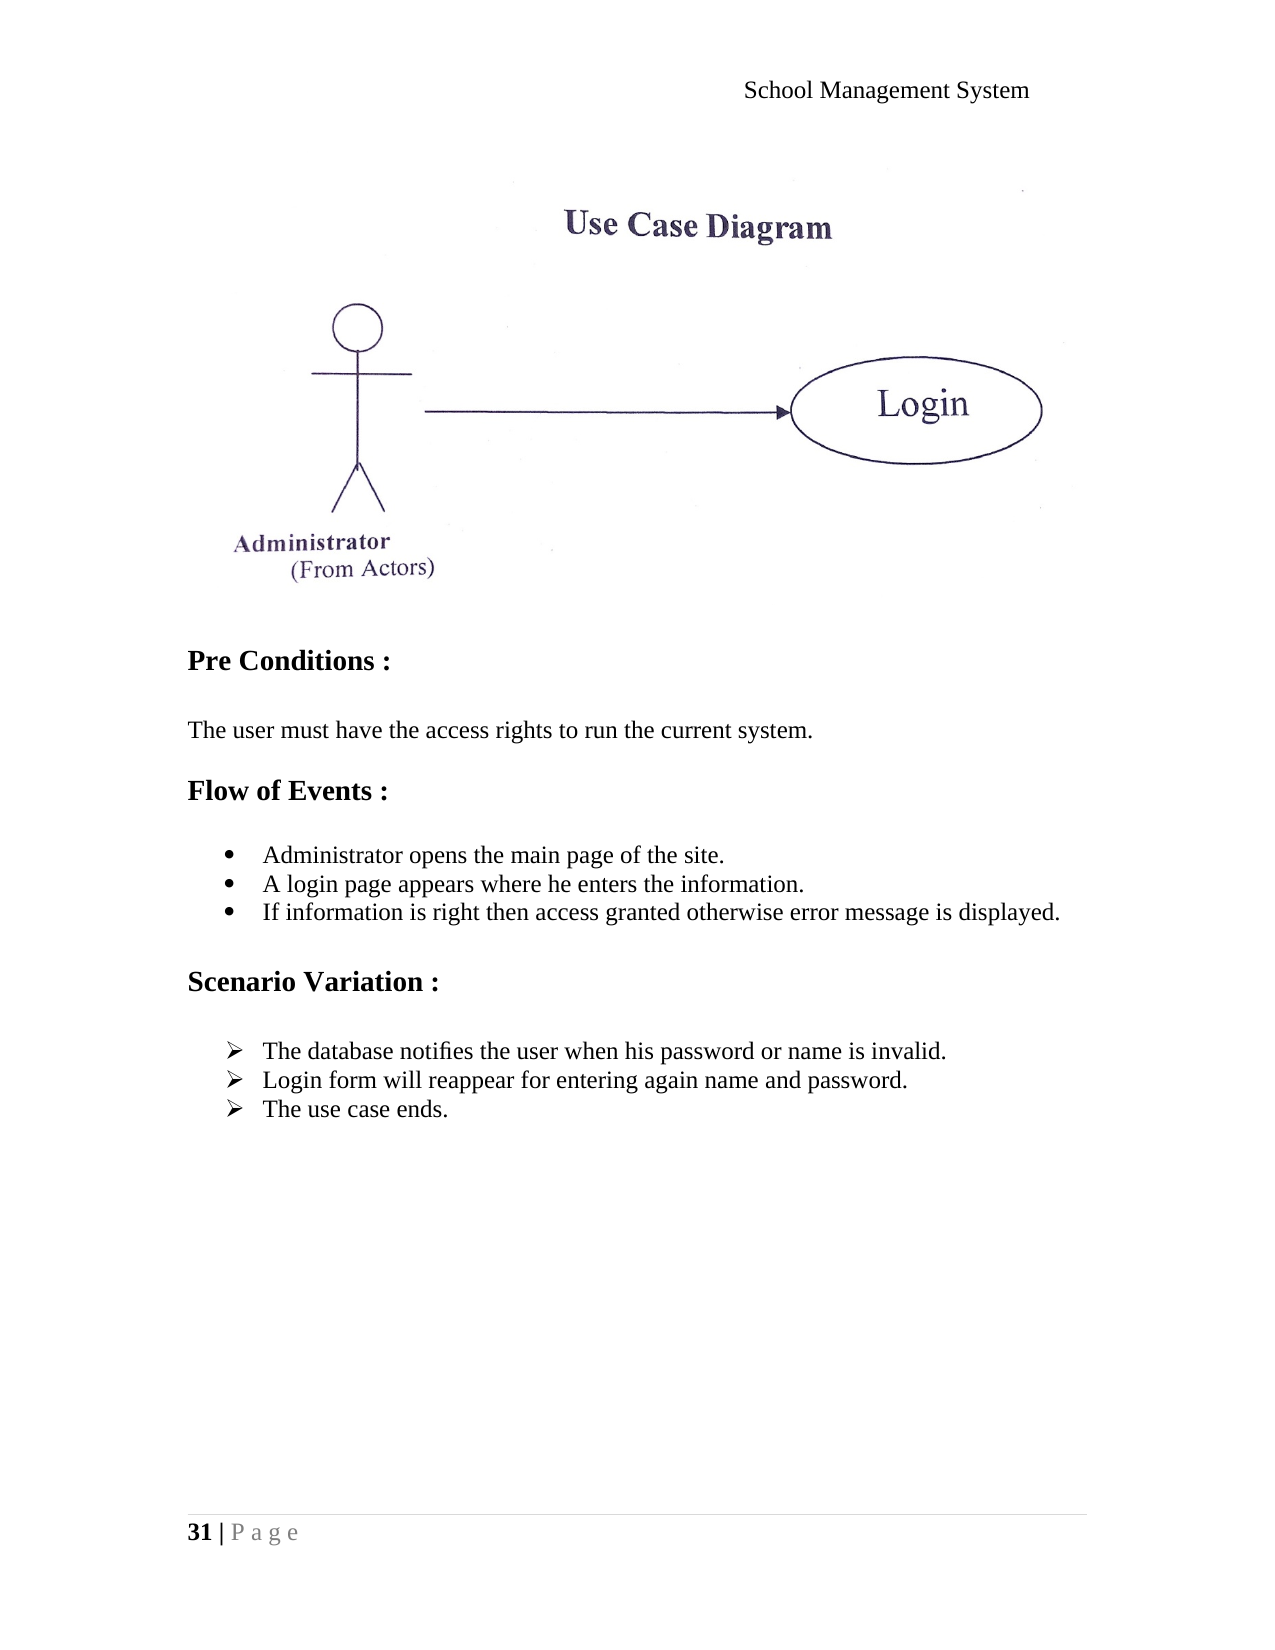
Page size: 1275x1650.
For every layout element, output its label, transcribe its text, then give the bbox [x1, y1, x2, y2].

list Login form will reappear for entering again name and password. [225, 1065, 1087, 1094]
list If information is right then access granted otherwise error message is displayed. [225, 897, 1087, 926]
list The database notiﬁes the user when his password or name is invalid. [225, 1036, 1087, 1065]
text Flow of Events : [187, 773, 1087, 806]
list The use case ends. [225, 1094, 1087, 1123]
list Administrator opens the main page of the site. [225, 840, 1087, 869]
text Pre Conditions : [187, 643, 1087, 677]
picture [187, 150, 1088, 605]
list A login page appears where he enters the information. [225, 869, 1087, 897]
text Scenario Variation : [187, 964, 1087, 998]
text The user must have the access rights to run the current system. [187, 715, 1087, 744]
